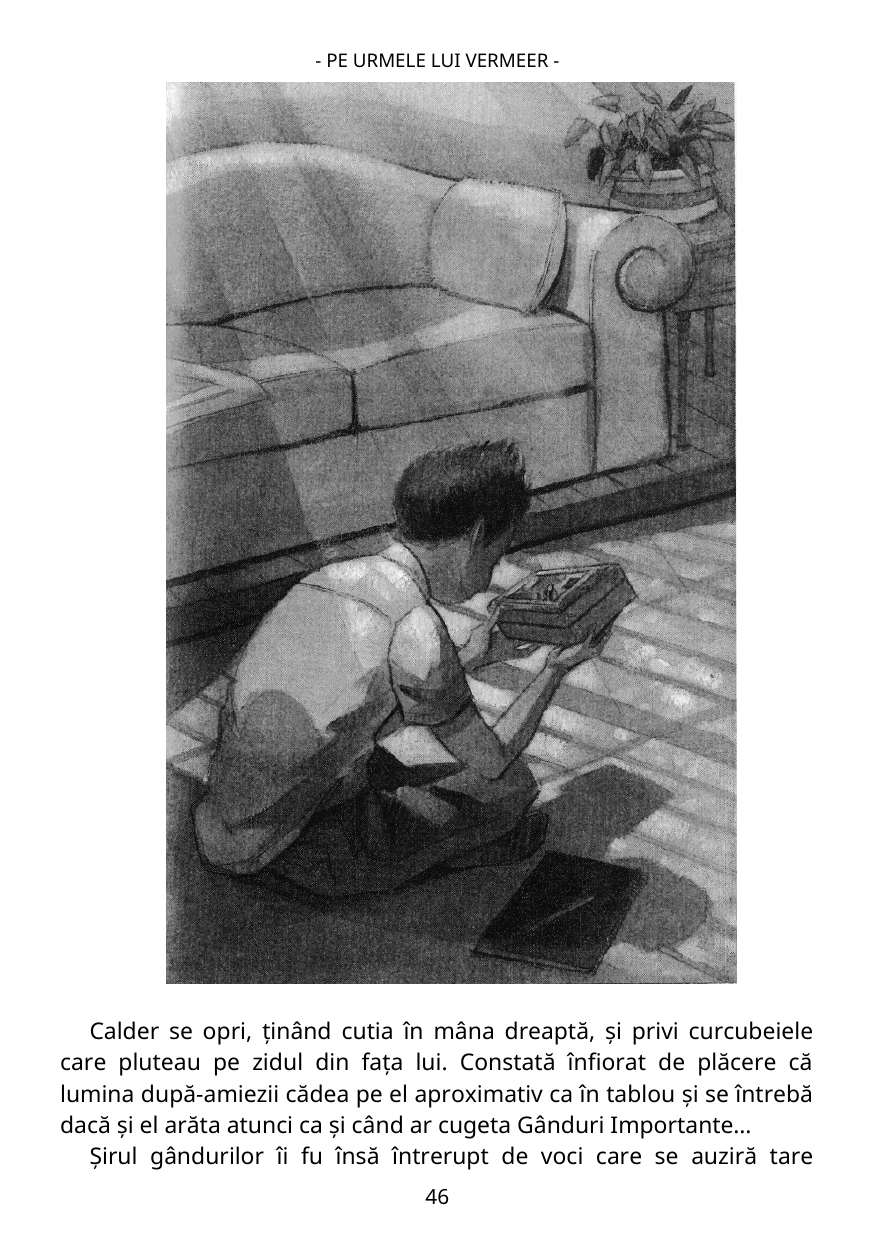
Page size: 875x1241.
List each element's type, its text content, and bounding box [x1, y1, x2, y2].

picture [166, 82, 737, 984]
text Calder se opri, ţinând cutia în mâna dreaptă, şi privi curcubeiele care pluteau pe zidul din faţa lui. Constată înfiorat de plăcere că lumina după-amiezii cădea pe el aproximativ ca în tablou şi se întrebă dacă şi el arăta atunci ca şi când ar cugeta Gânduri Importante… [60, 1015, 814, 1140]
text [60, 1140, 814, 1171]
